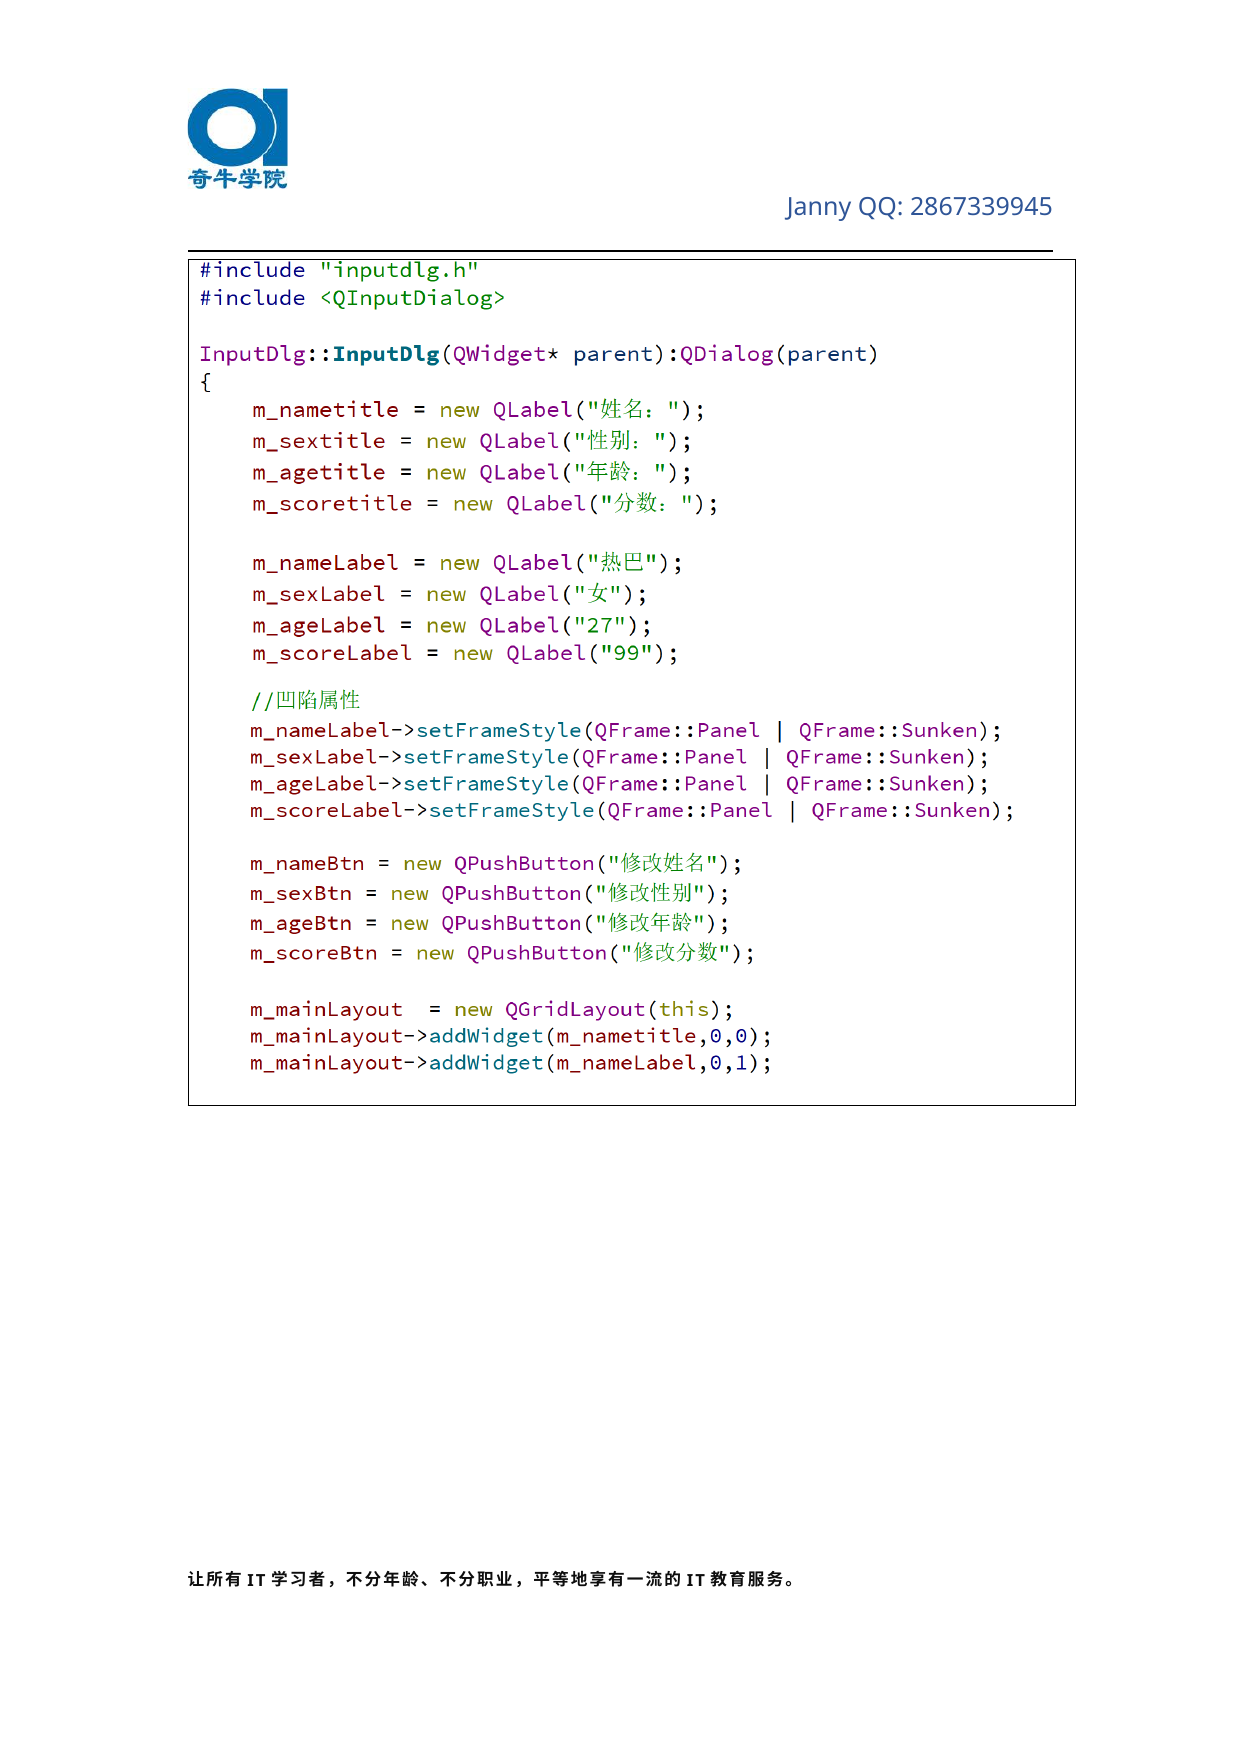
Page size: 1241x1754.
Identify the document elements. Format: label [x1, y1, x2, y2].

picture [199, 682, 1013, 1076]
table_header [189, 260, 1075, 1105]
picture [187, 88, 288, 189]
picture [199, 260, 883, 670]
